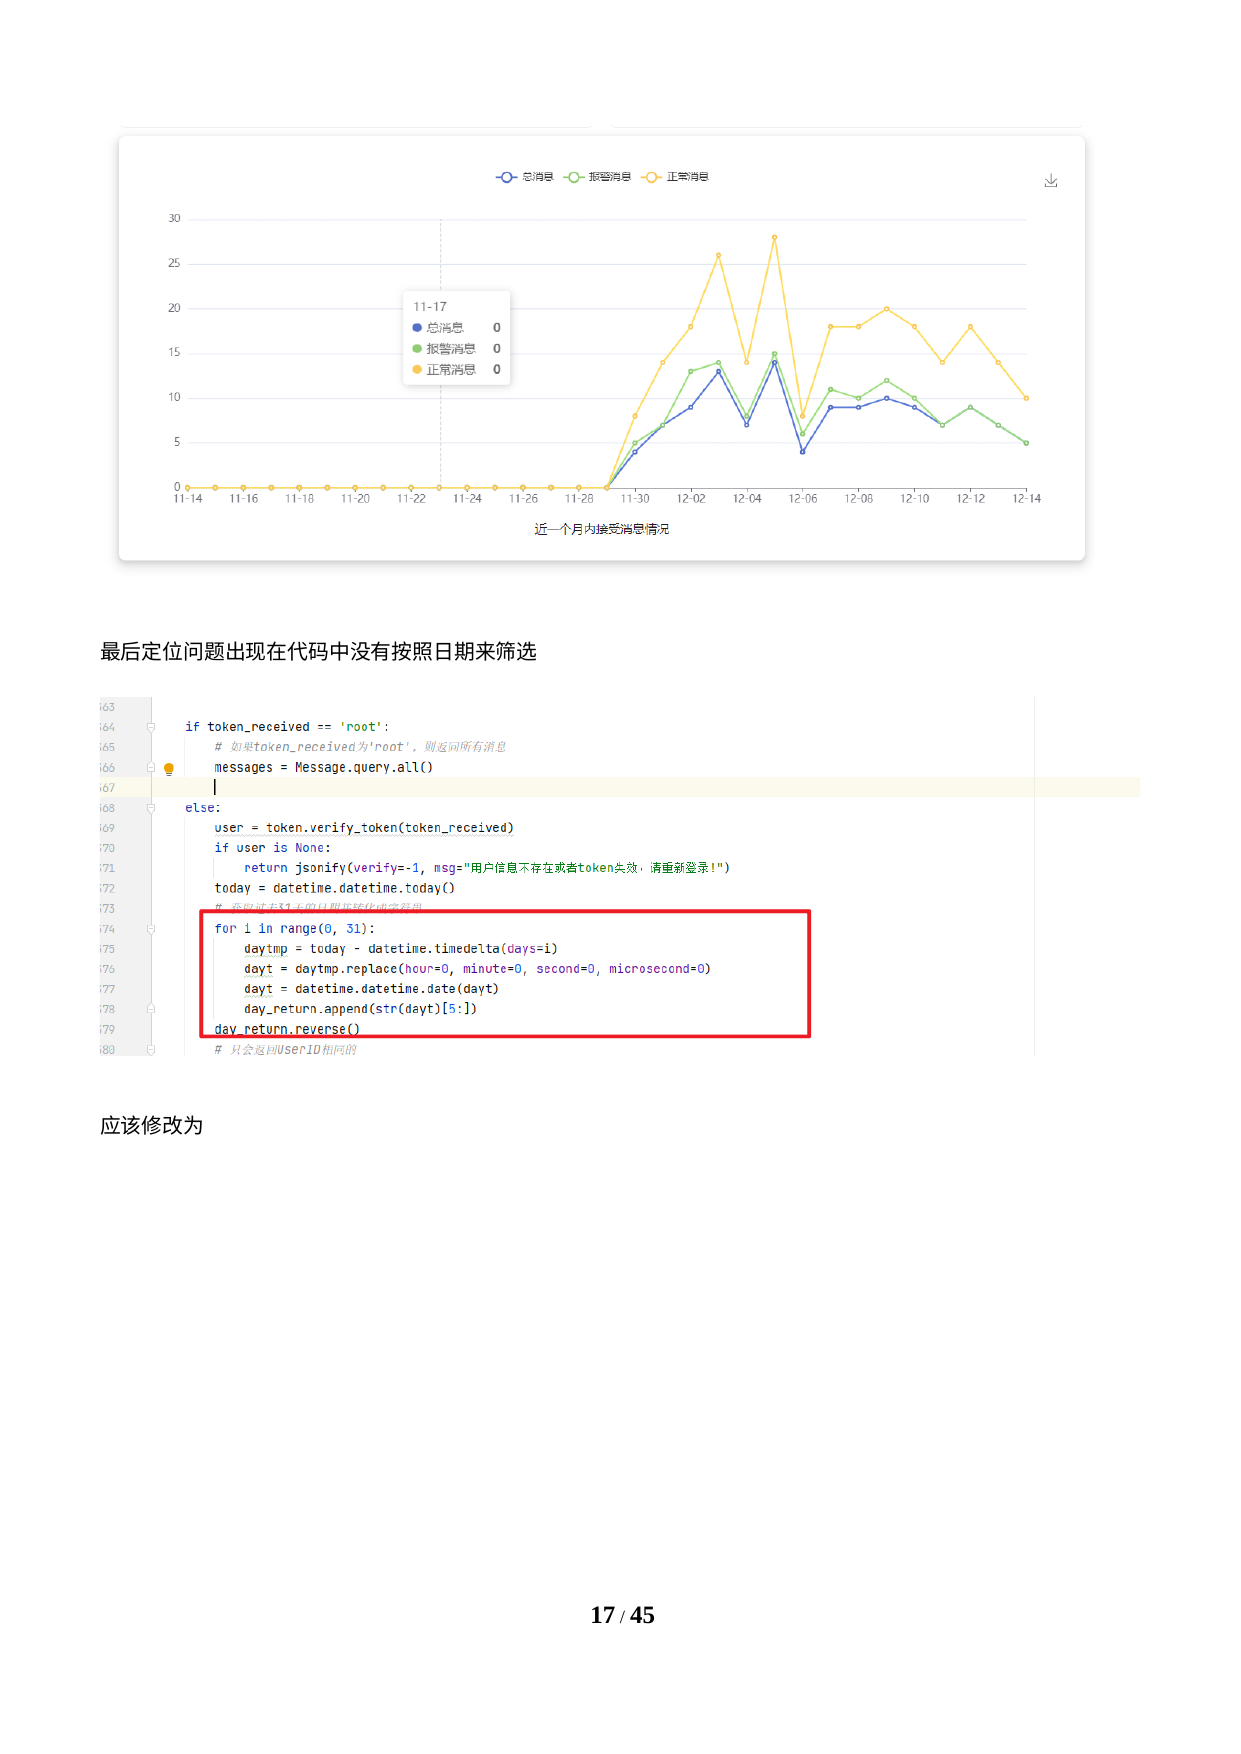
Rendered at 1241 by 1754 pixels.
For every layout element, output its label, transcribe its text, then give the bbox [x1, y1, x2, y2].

picture [99, 697, 1141, 1056]
text 最后定位问题出现在代码中没有按照日期来筛选 [100, 634, 1140, 667]
text 应该修改为 [100, 1108, 1140, 1141]
picture [99, 125, 1095, 581]
